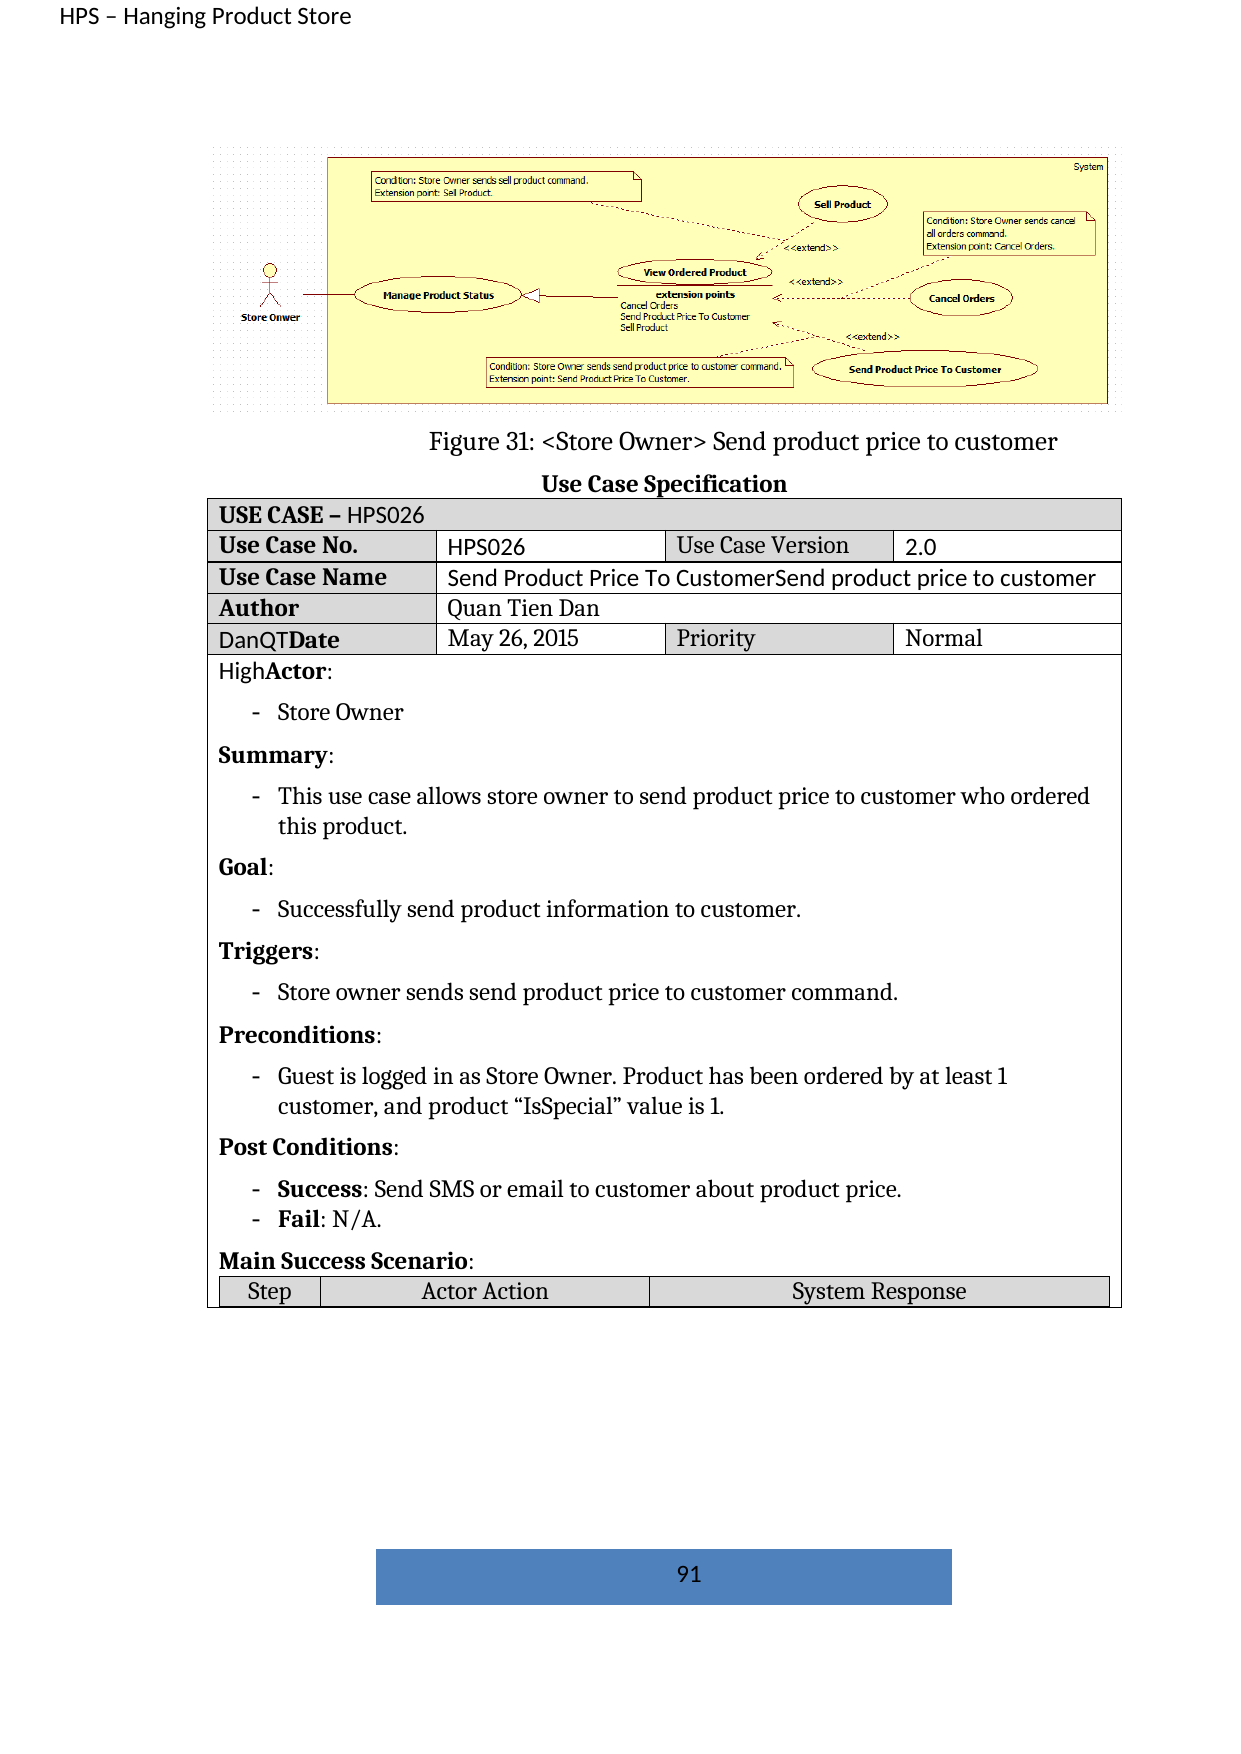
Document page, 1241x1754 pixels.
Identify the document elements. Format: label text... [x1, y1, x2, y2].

table_header USE CASE – [208, 499, 1121, 530]
list Use Case Specification [207, 469, 1122, 498]
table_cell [208, 655, 1121, 1307]
table_cell [437, 563, 1121, 593]
table_cell Use Case Name [208, 563, 436, 593]
table_cell Use Case Version [666, 531, 893, 561]
table_cell Author [208, 594, 436, 623]
table_cell Priority [666, 624, 893, 654]
table_cell Use Case No. [208, 531, 436, 561]
picture [207, 147, 1122, 414]
table_cell Date [208, 624, 436, 654]
